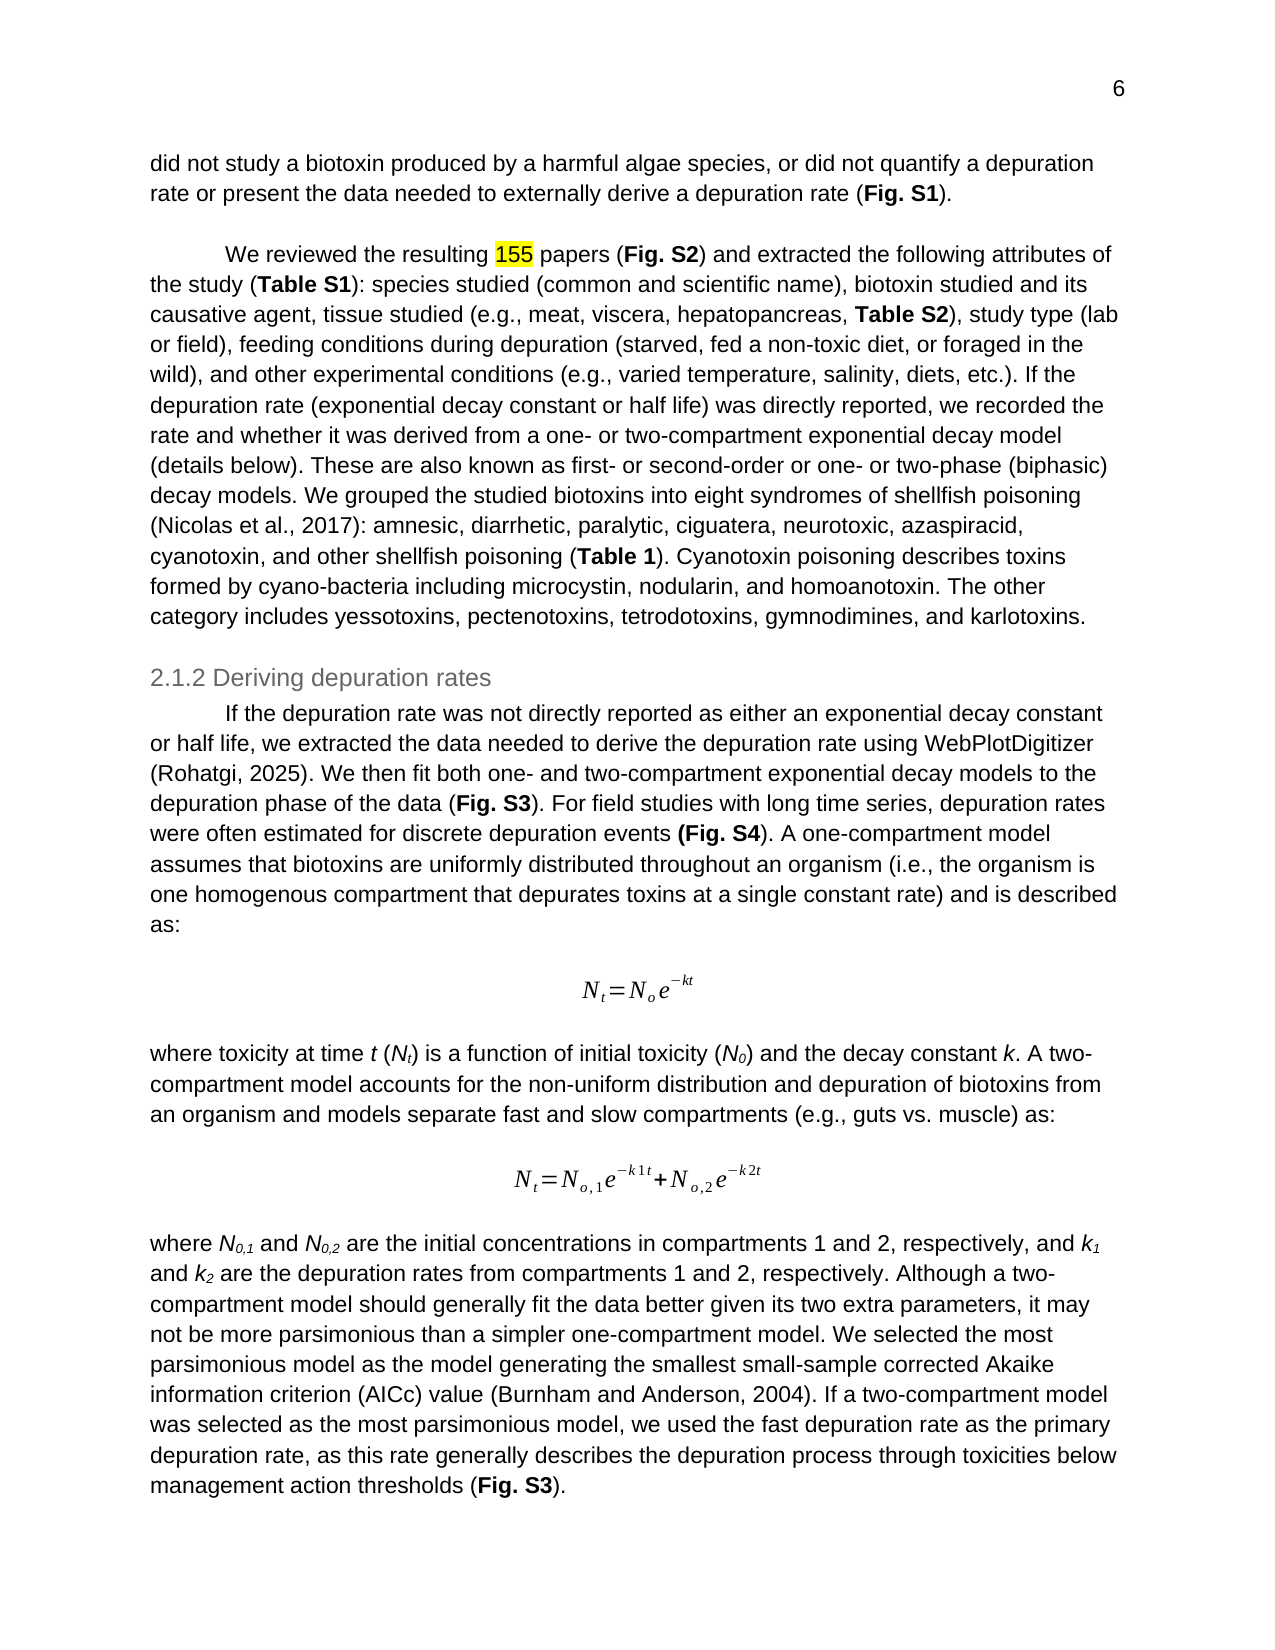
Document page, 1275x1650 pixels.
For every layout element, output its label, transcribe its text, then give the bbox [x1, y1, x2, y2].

text If the depuration rate was not directly reported as either an exponential decay constant or half life, we extracted the data needed to derive the depuration rate using WebPlotDigitizer (Rohatgi, 2025). We then fit both one- and two-compartment exponential decay models to the depuration phase of the data (Fig. S3). For field studies with long time series, depuration rates were often estimated for discrete depuration events (Fig. S4). A one-compartment model assumes that biotoxins are uniformly distributed throughout an organism (i.e., the organism is one homogenous compartment that depurates toxins at a single constant rate) and is described as: [150, 699, 1125, 937]
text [150, 150, 1125, 207]
subtitle 2.1.2 Deriving depuration rates [150, 662, 1125, 691]
text We reviewed the resulting 155 papers (Fig. S2) and extracted the following attributes of the study (Table S1): species studied (common and scientific name), biotoxin studied and its causative agent, tissue studied (e.g., meat, viscera, hepatopancreas, Table S2), study type (lab or field), feeding conditions during depuration (starved, fed a non-toxic diet, or foraged in the wild), and other experimental conditions (e.g., varied temperature, salinity, diets, etc.). If the depuration rate (exponential decay constant or half life) was directly reported, we recorded the rate and whether it was derived from a one- or two-compartment exponential decay model (details below). These are also known as first- or second-order or one- or two-phase (biphasic) decay models. We grouped the studied biotoxins into eight syndromes of shellfish poisoning (Nicolas et al., 2017): amnesic, diarrhetic, paralytic, ciguatera, neurotoxic, azaspiracid, cyanotoxin, and other shellfish poisoning (Table 1). Cyanotoxin poisoning describes toxins formed by cyano-bacteria including microcystin, nodularin, and homoanotoxin. The other category includes yessotoxins, pectenotoxins, tetrodotoxins, gymnodimines, and karlotoxins. [150, 241, 1125, 629]
text where N0,1 and N0,2 are the initial concentrations in compartments 1 and 2, respectively, and k1 and k2 are the depuration rates from compartments 1 and 2, respectively. Although a two-compartment model should generally fit the data better given its two extra parameters, it may not be more parsimonious than a simpler one-compartment model. We selected the most parsimonious model as the model generating the smallest small-sample corrected Akaike information criterion (AICc) value (Burnham and Anderson, 2004). If a two-compartment model was selected as the most parsimonious model, we used the fast depuration rate as the primary depuration rate, as this rate generally describes the depuration process through toxicities below management action thresholds (Fig. S3). [150, 1230, 1125, 1498]
text where toxicity at time t (Nt) is a function of initial toxicity (N0) and the decay constant k. A two-compartment model accounts for the non-uniform distribution and depuration of biotoxins from an organism and models separate fast and slow compartments (e.g., guts vs. muscle) as: [150, 1040, 1125, 1127]
